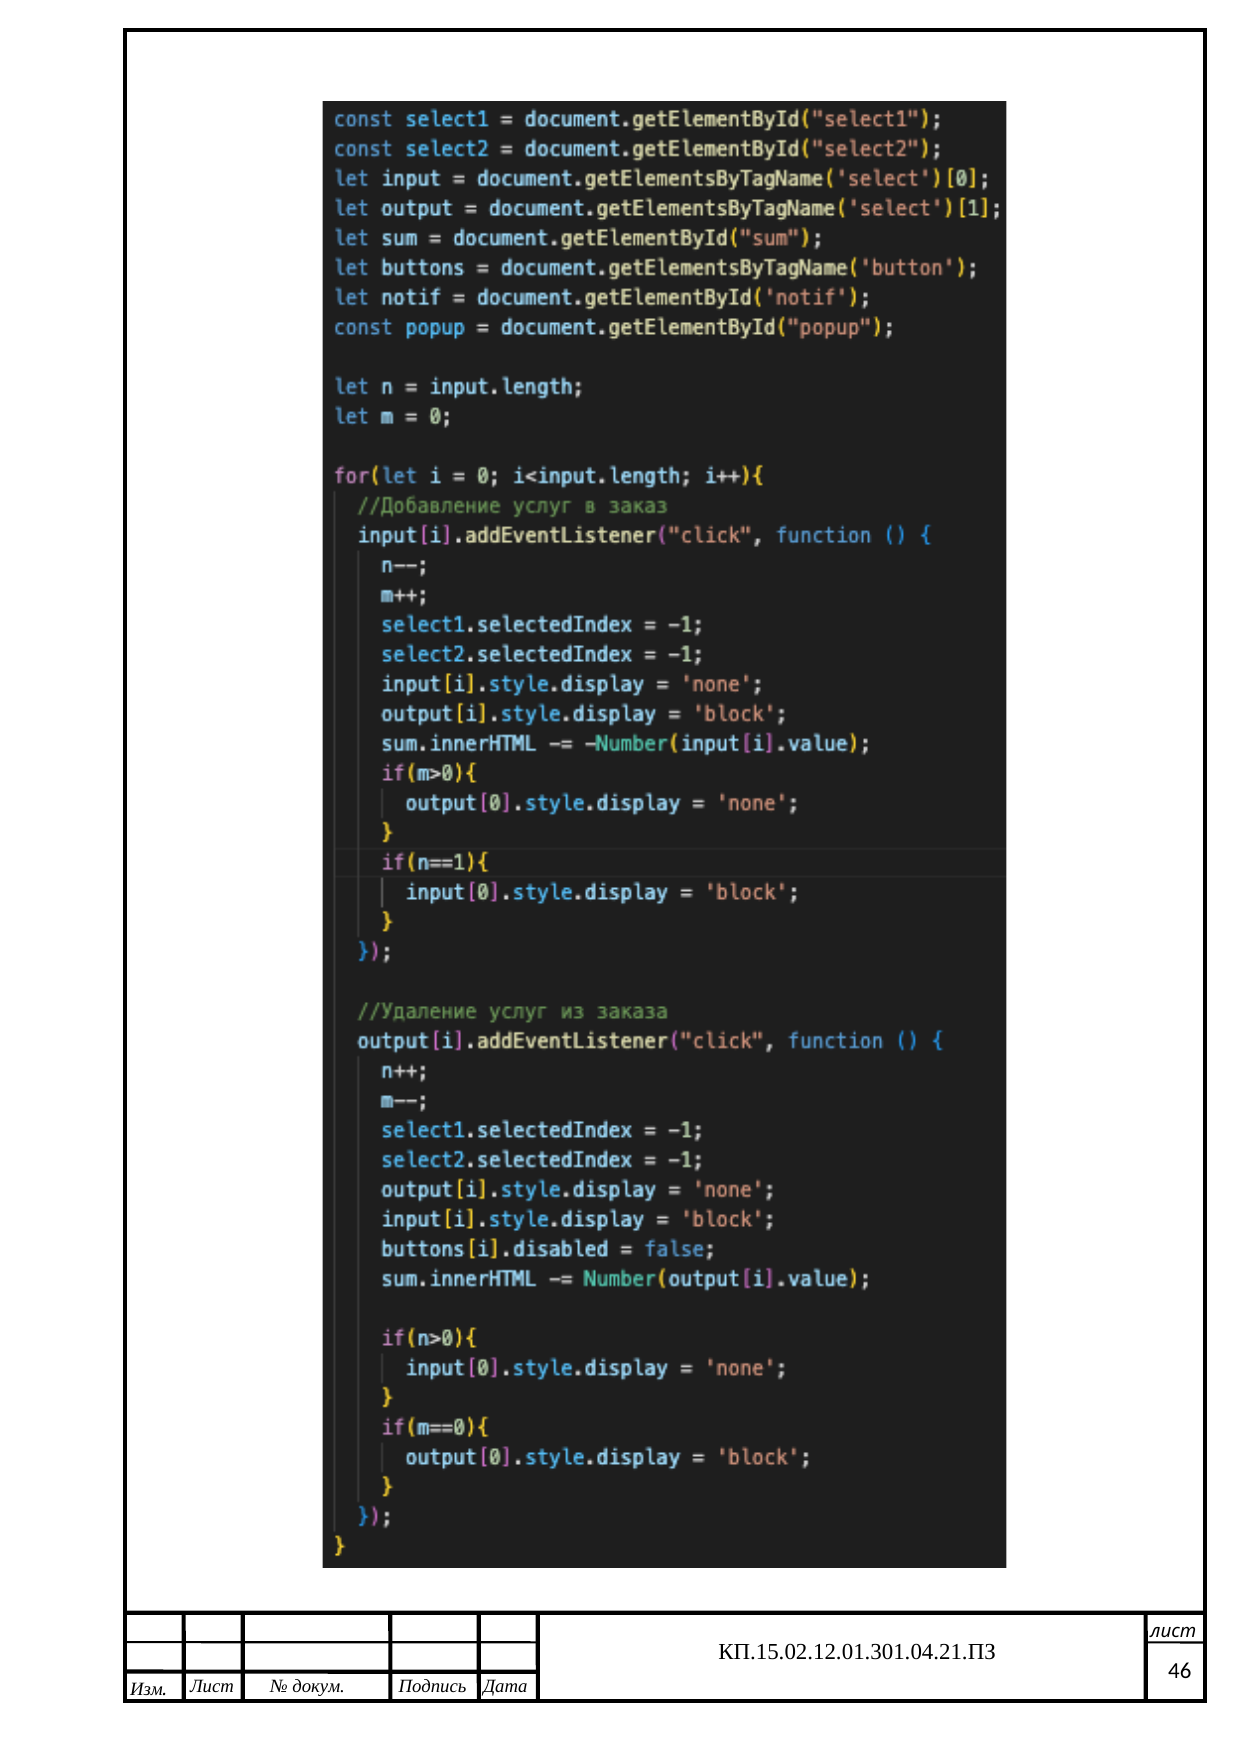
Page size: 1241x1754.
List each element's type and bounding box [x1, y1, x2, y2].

picture [322, 101, 1007, 1568]
